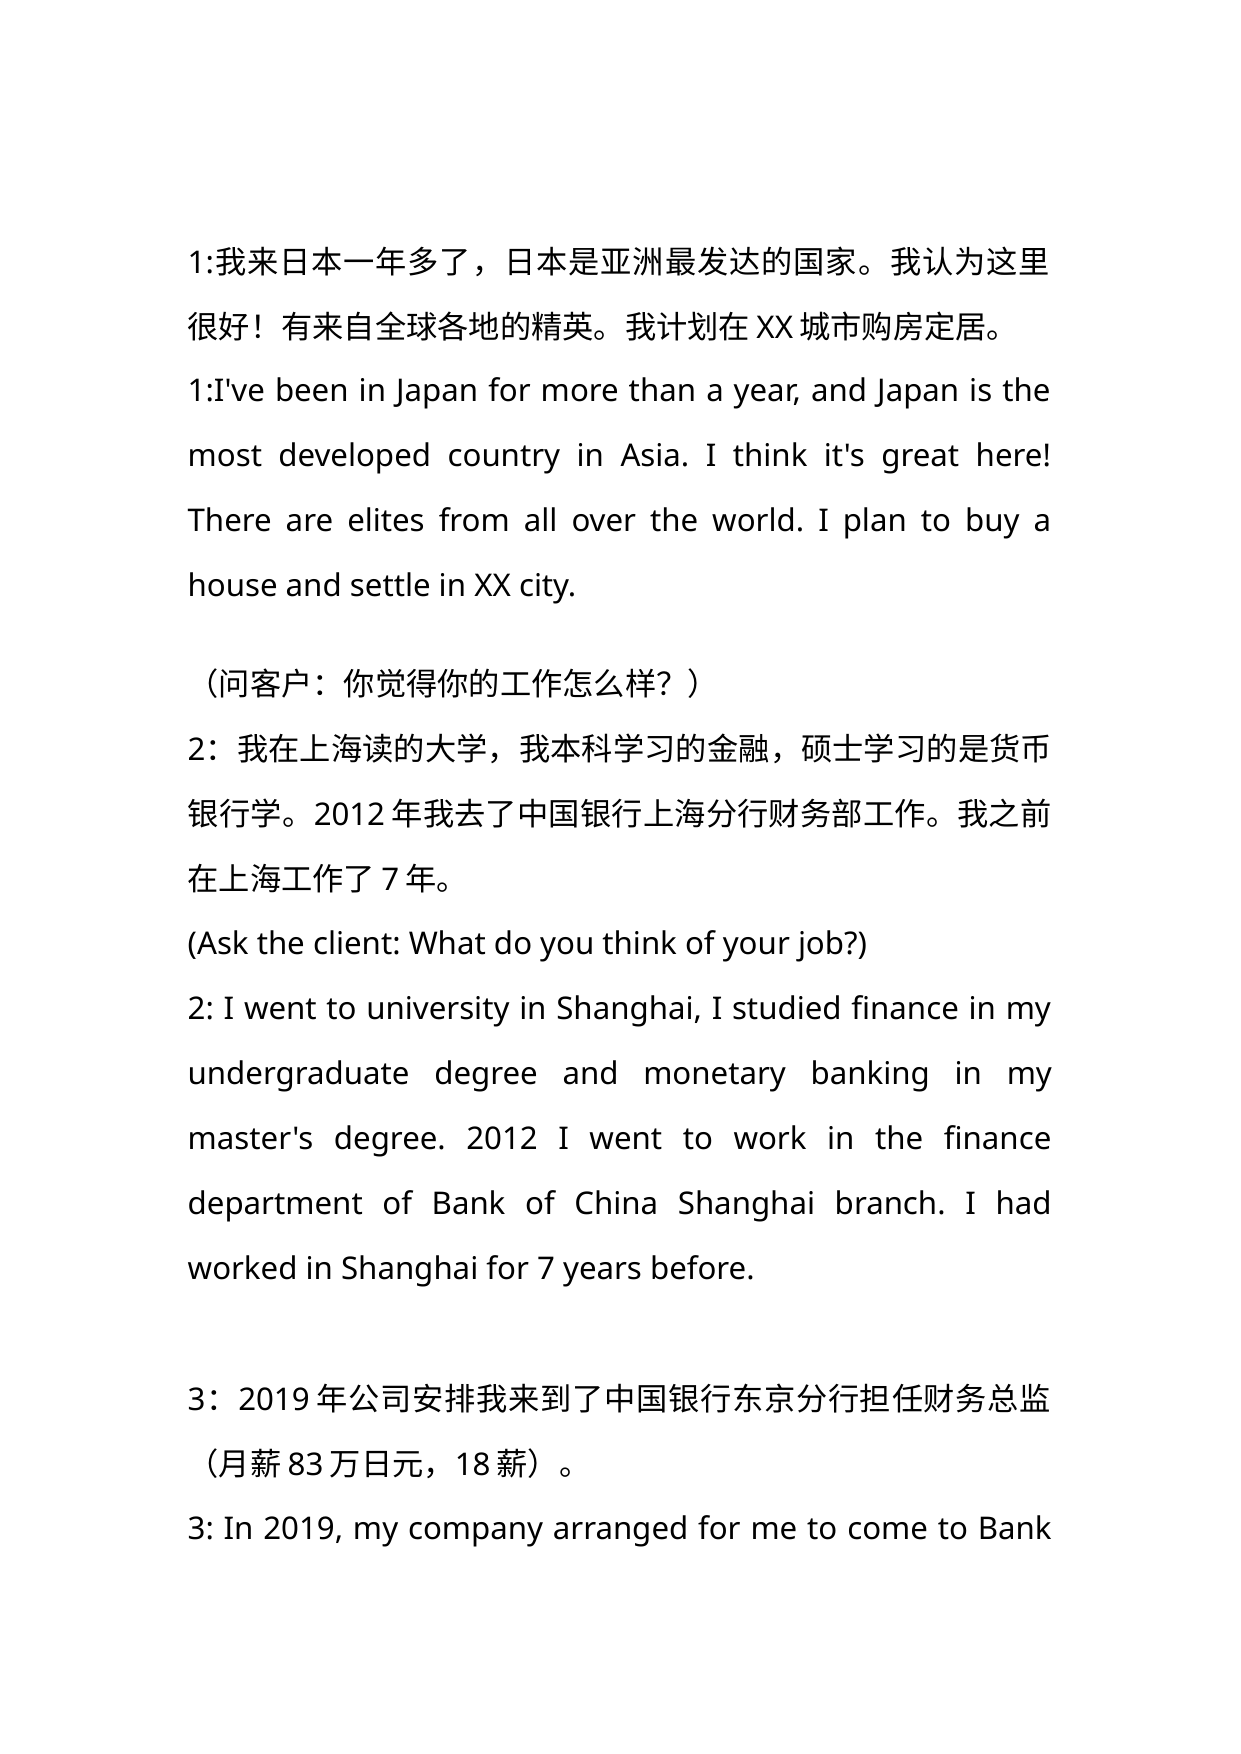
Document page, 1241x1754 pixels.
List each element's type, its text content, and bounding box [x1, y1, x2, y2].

text 2: I went to university in Shanghai, I studied finance in my undergraduate degree and monetary banking in my master's degree. 2012 I went to work in the finance department of Bank of China Shanghai branch. I had worked in Shanghai for 7 years before. 3：2019年公司安排我来到了中国银行东京分行担任财务总监（月薪83万日元，18薪）。 [187, 974, 1053, 1494]
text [187, 162, 1053, 357]
text 1:I've been in Japan for more than a year, and Japan is the most developed country in Asia. I think it's great here! There are elites from all over the world. I plan to buy a house and settle in XX city. [187, 357, 1053, 649]
text (Ask the client: What do you think of your job?) [187, 909, 1053, 974]
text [187, 1494, 1053, 1559]
text （问客户：你觉得你的工作怎么样？） 2：我在上海读的大学，我本科学习的金融，硕士学习的是货币银行学。2012年我去了中国银行上海分行财务部工作。我之前在上海工作了7年。 [187, 649, 1053, 909]
